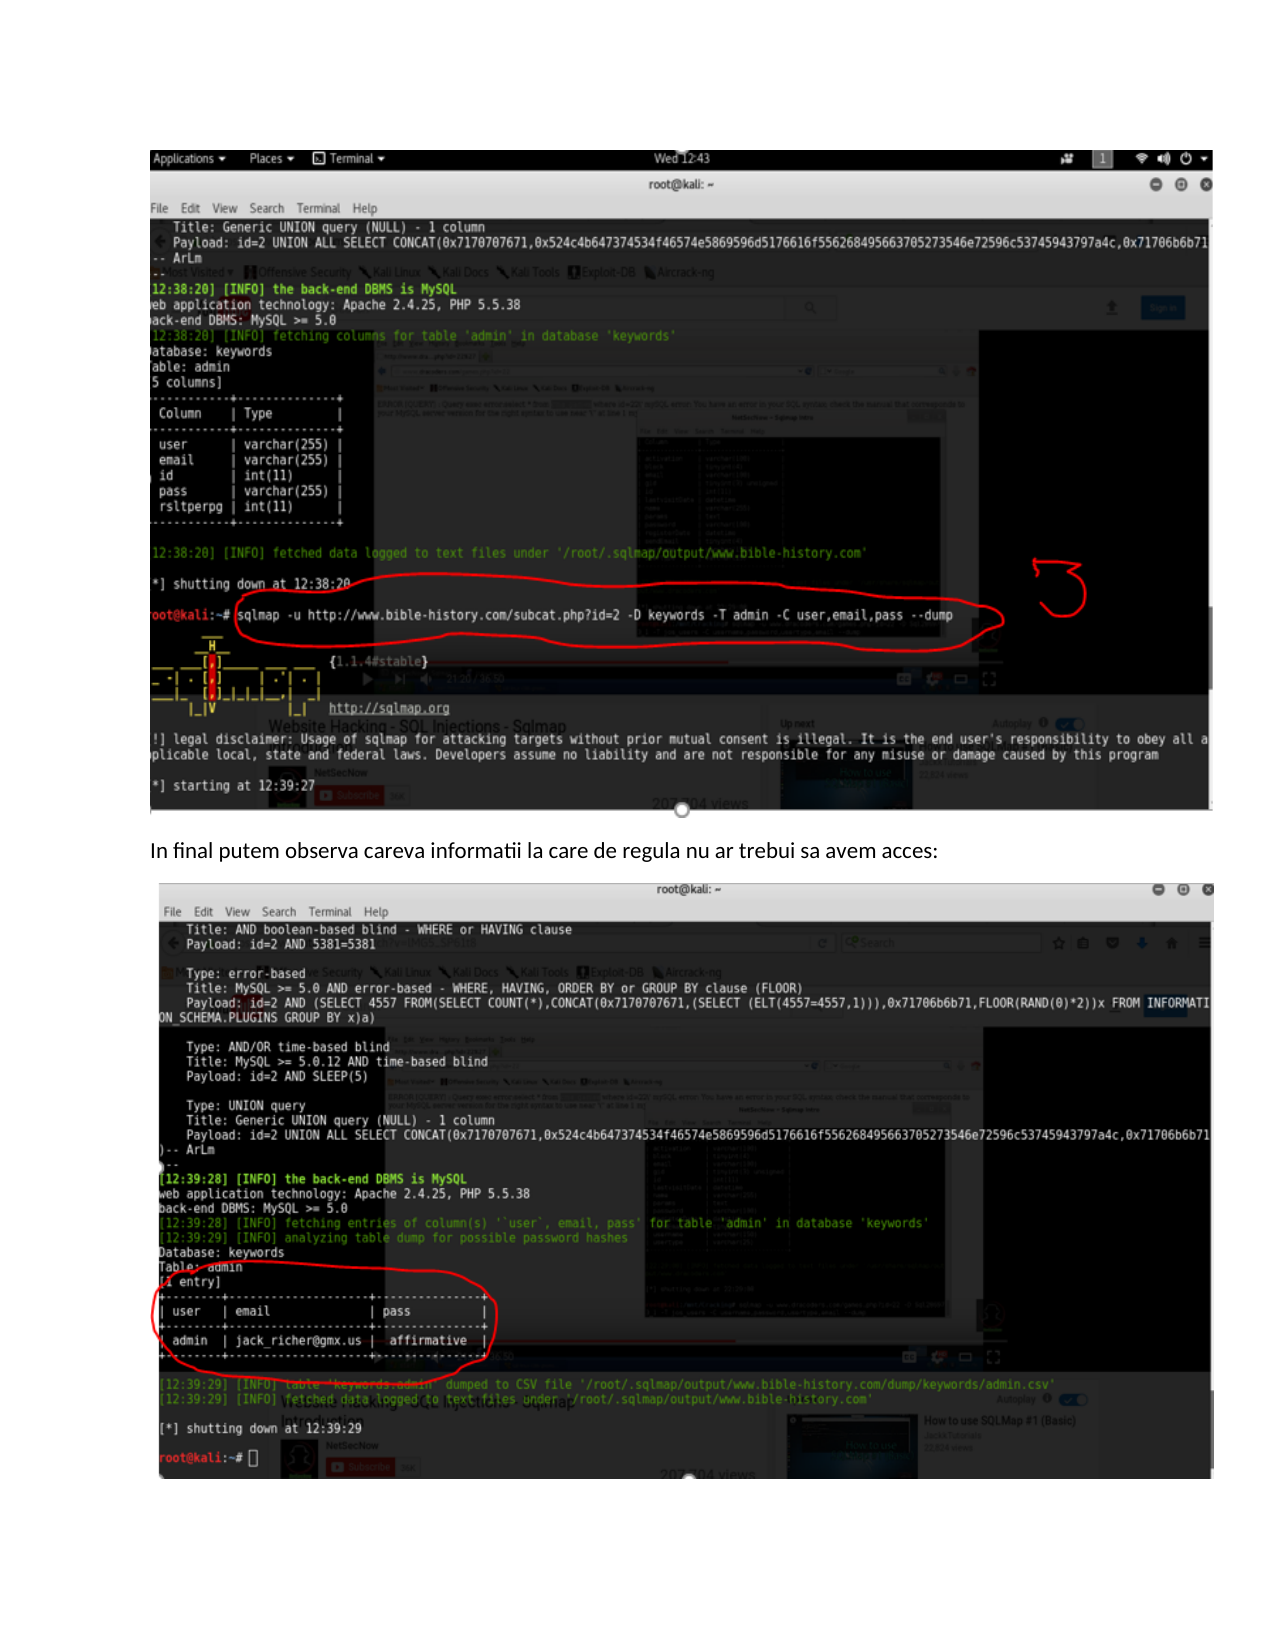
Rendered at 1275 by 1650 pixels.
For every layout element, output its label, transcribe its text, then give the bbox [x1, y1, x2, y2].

picture [150, 150, 1213, 818]
text In final putem observa careva informatii la care de regula nu ar trebui sa avem acces: [150, 836, 1125, 864]
picture [150, 883, 1214, 1479]
